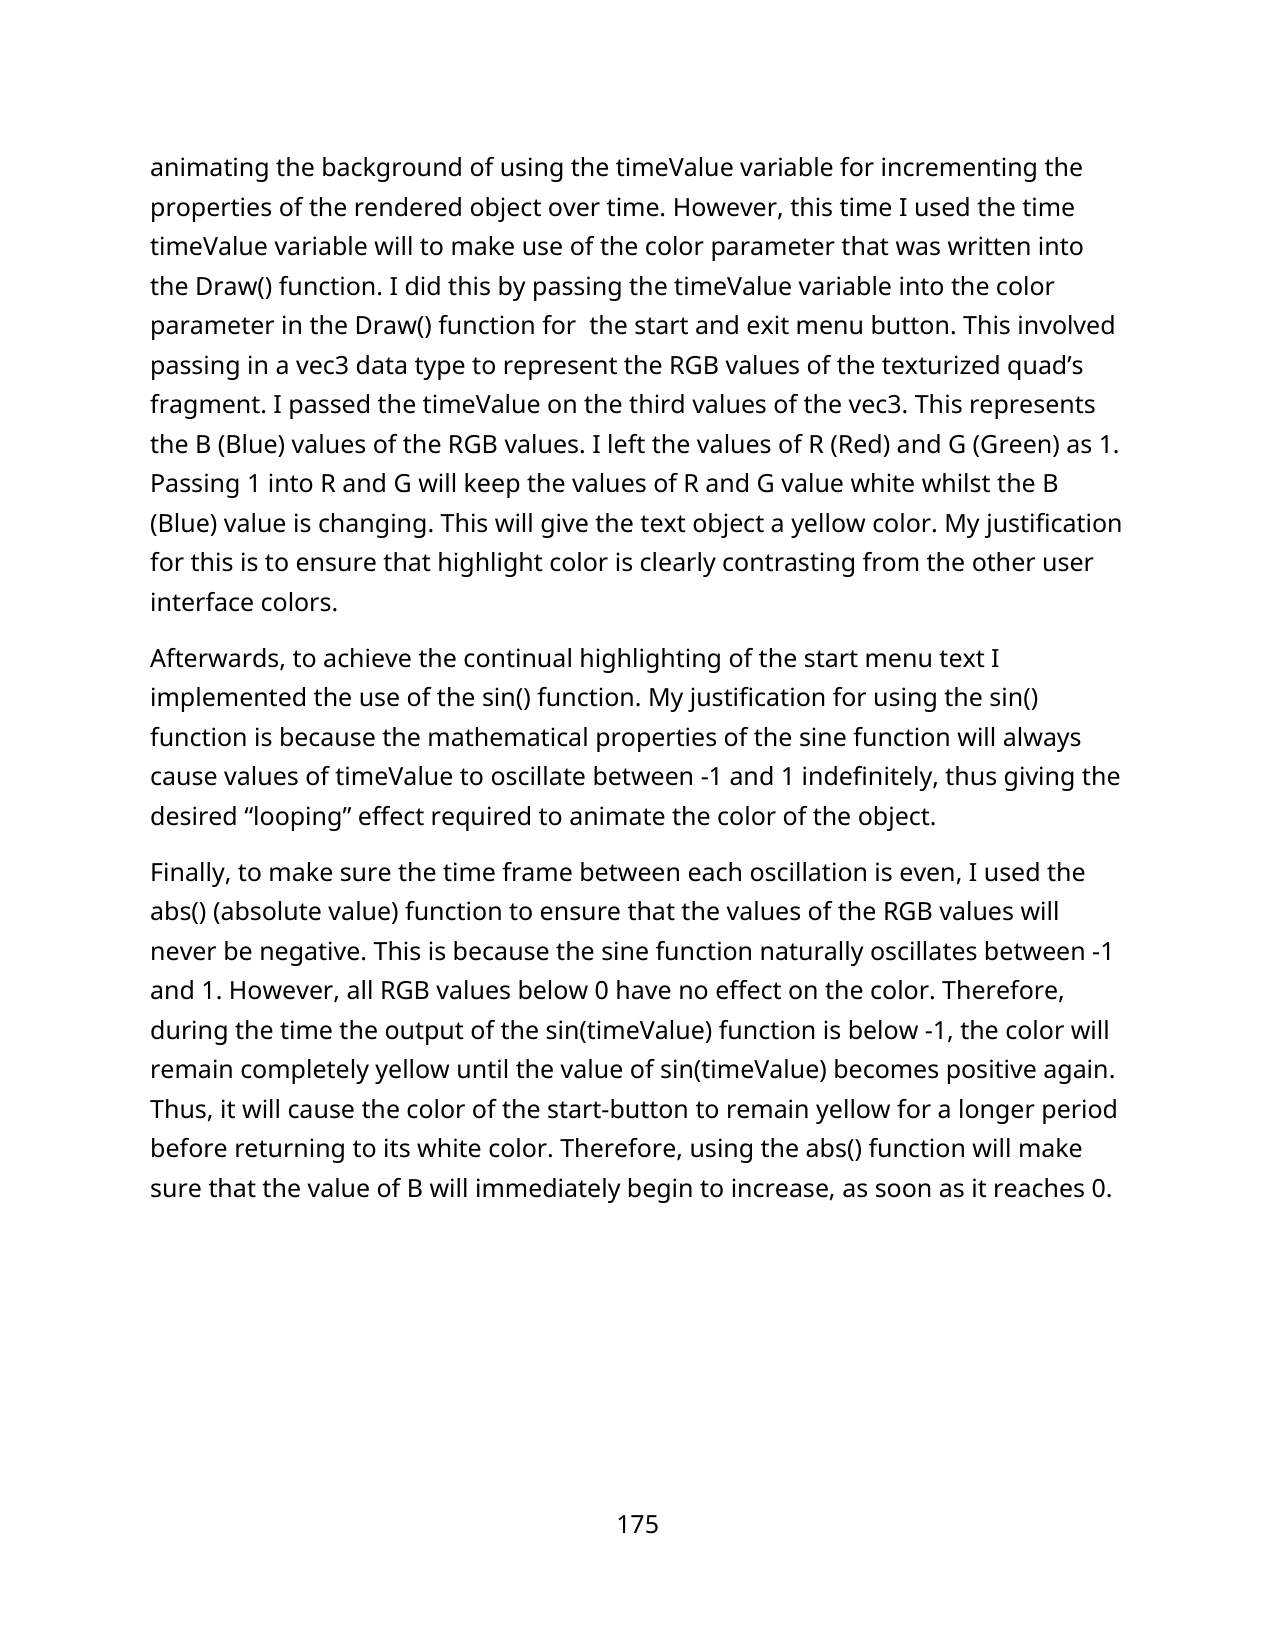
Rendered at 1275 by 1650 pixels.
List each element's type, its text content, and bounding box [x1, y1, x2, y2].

text Finally, to make sure the time frame between each oscillation is even, I used the abs() (absolute value) function to ensure that the values of the RGB values will never be negative. This is because the sine function naturally oscillates between -1 and 1. However, all RGB values below 0 have no effect on the color. Therefore, during the time the output of the sin(timeValue) function is below -1, the color will remain completely yellow until the value of sin(timeValue) becomes positive again. Thus, it will cause the color of the start-button to remain yellow for a longer period before returning to its white color. Therefore, using the abs() function will make sure that the value of B will immediately begin to increase, as soon as it reaches 0. [150, 854, 1125, 1204]
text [150, 150, 1125, 618]
text Afterwards, to achieve the continual highlighting of the start menu text I implemented the use of the sin() function. My justification for using the sin() function is because the mathematical properties of the sine function will always cause values of timeValue to oscillate between -1 and 1 indefinitely, thus giving the desired “looping” effect required to animate the color of the object. [150, 640, 1125, 832]
